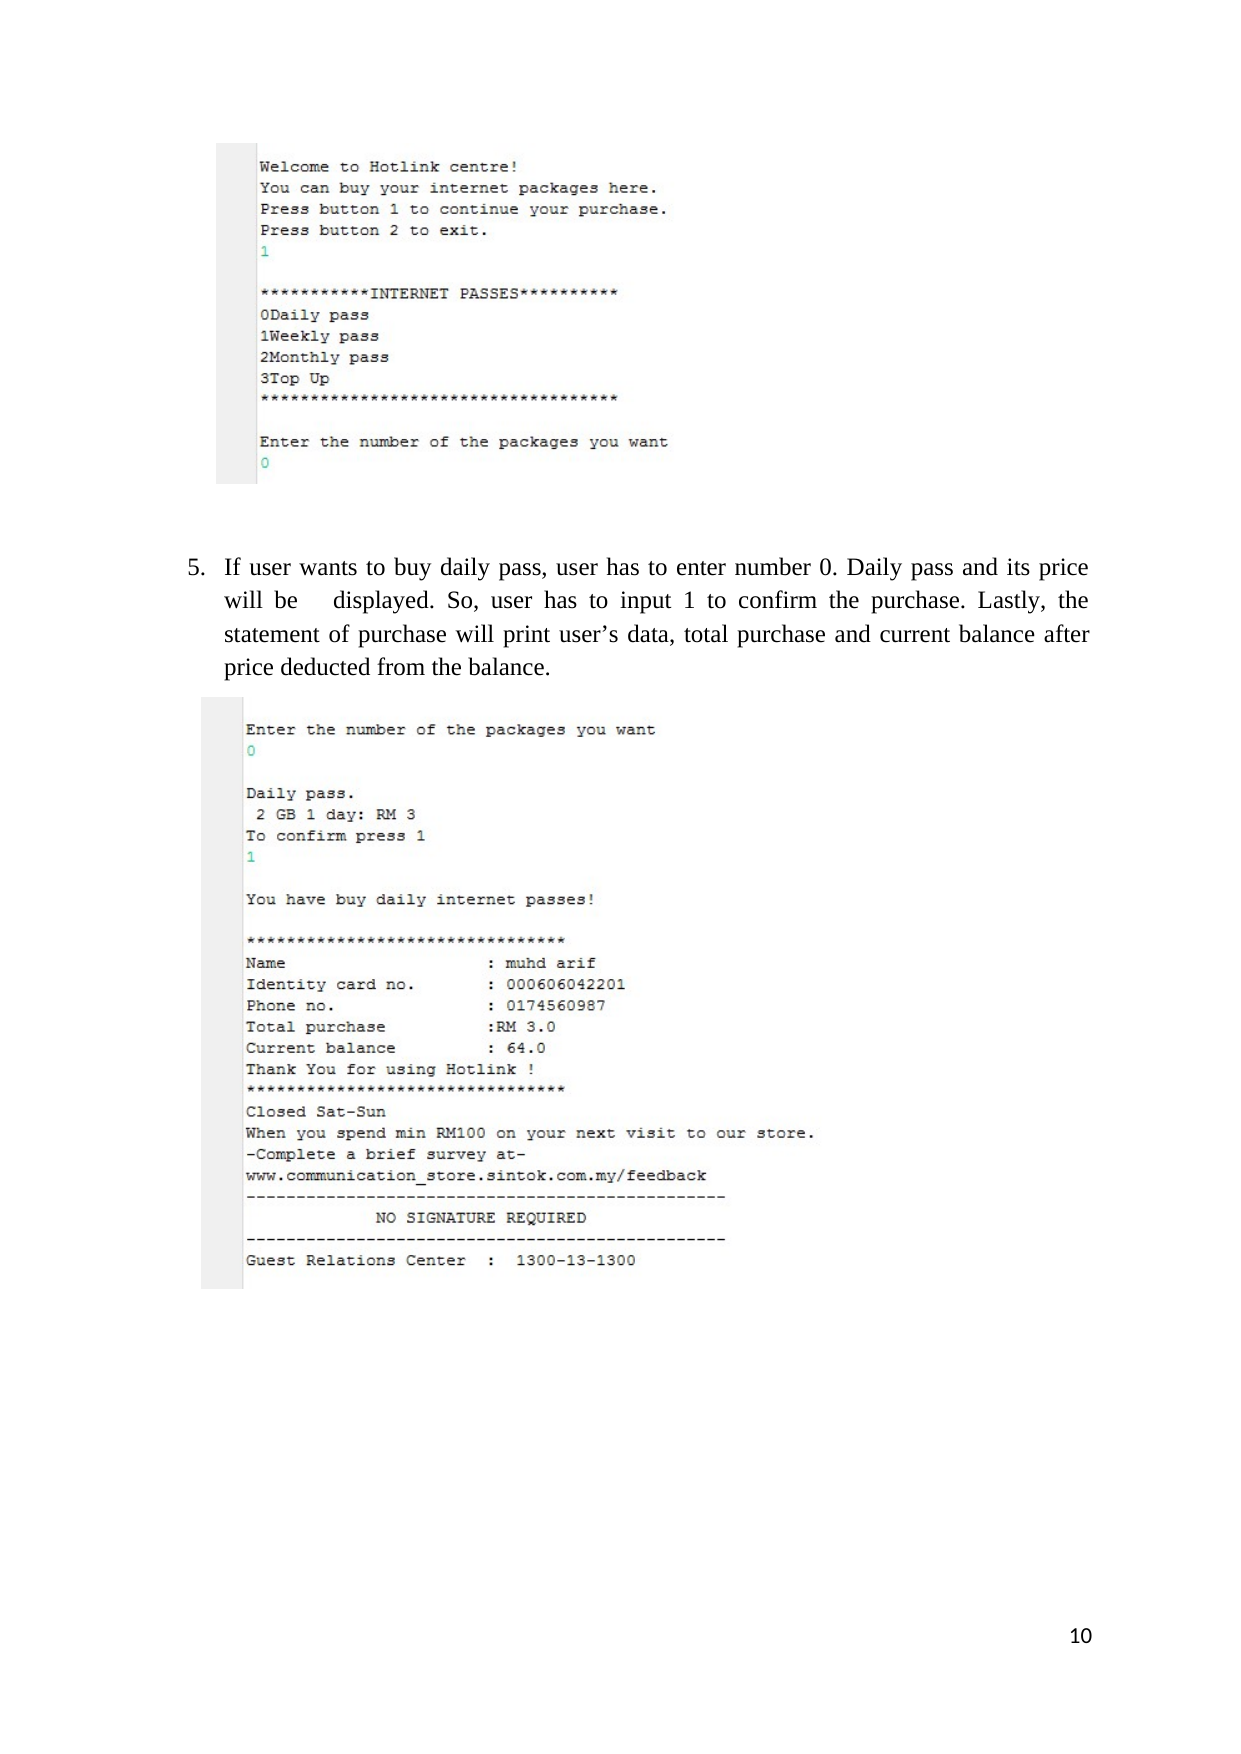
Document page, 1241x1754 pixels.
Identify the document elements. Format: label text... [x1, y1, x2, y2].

list If user wants to buy daily pass, user has to enter number 0. Daily pass and its price will be displayed. So, user has to input 1 to confirm the purchase. Lastly, the statement of purchase will print user’s data, total purchase and current balance after price deducted from the balance. [187, 552, 1091, 681]
picture [201, 697, 865, 1289]
picture [216, 143, 847, 484]
